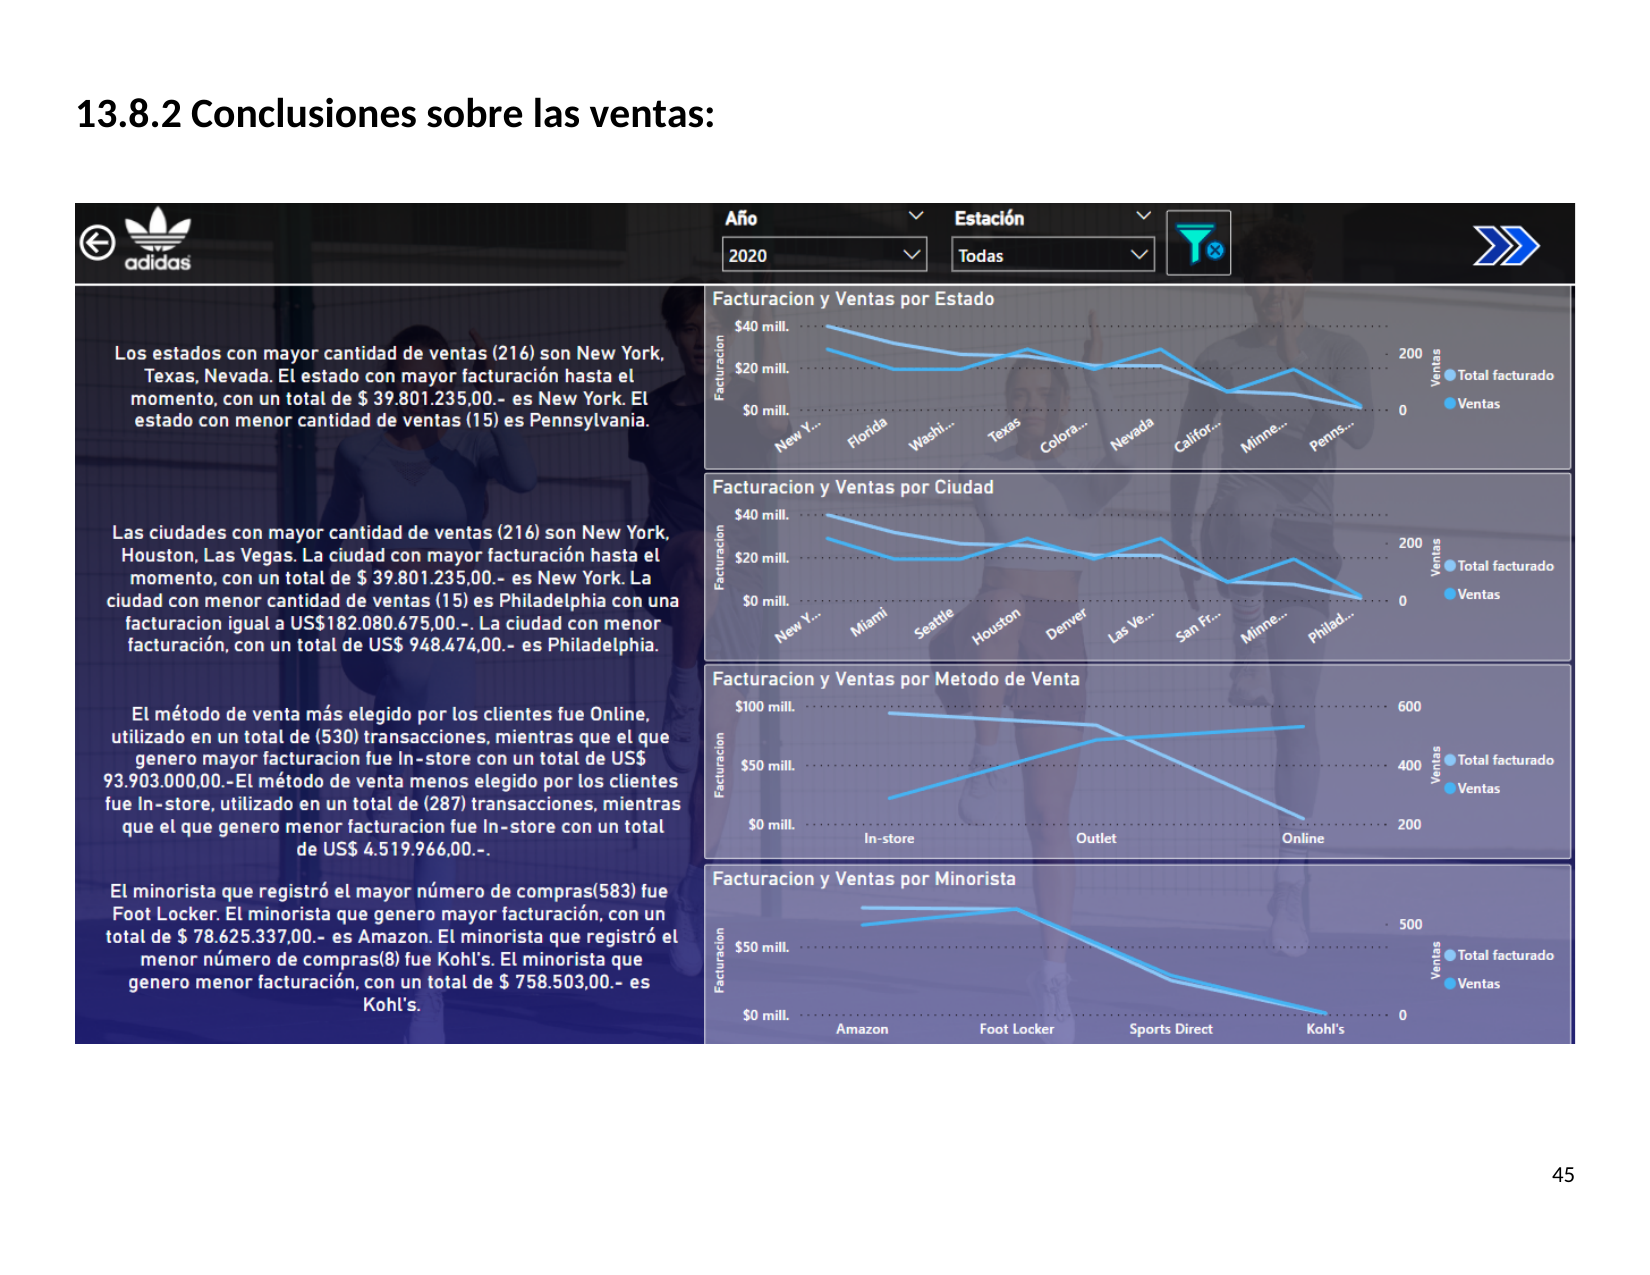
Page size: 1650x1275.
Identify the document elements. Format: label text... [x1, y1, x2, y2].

text 13.8.2 Conclusiones sobre las ventas: [75, 87, 1575, 168]
picture [75, 203, 1575, 1044]
